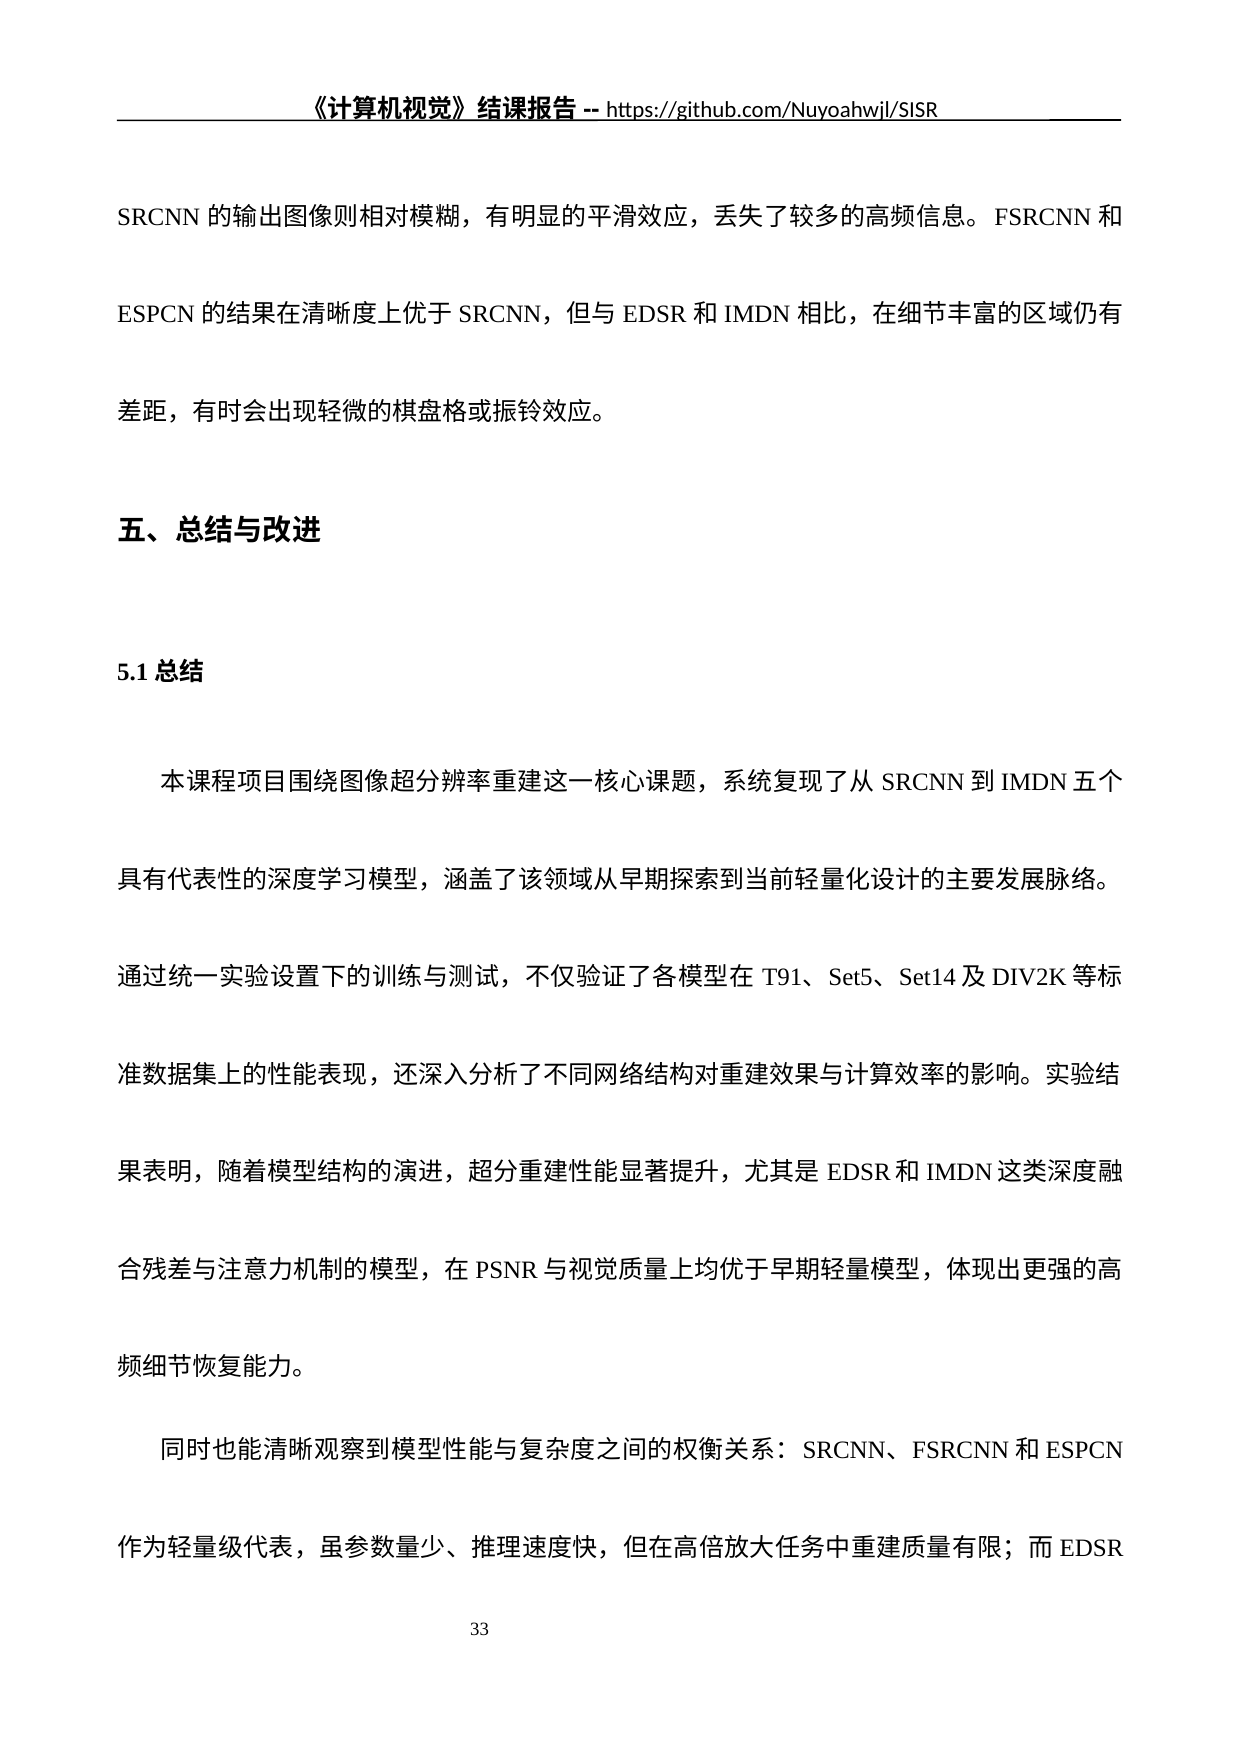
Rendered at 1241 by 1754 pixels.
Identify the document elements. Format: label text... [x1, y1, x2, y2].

subtitle 5.1 总结 [117, 637, 1123, 702]
text 本课程项目围绕图像超分辨率重建这一核心课题，系统复现了从SRCNN到IMDN五个具有代表性的深度学习模型，涵盖了该领域从早期探索到当前轻量化设计的主要发展脉络。通过统一实验设置下的训练与测试，不仅验证了各模型在T91、Set5、Set14及DIV2K等标准数据集上的性能表现，还深入分析了不同网络结构对重建效果与计算效率的影响。实验结果表明，随着模型结构的演进，超分重建性能显著提升，尤其是EDSR和IMDN这类深度融合残差与注意力机制的模型，在PSNR与视觉质量上均优于早期轻量模型，体现出更强的高频细节恢复能力。 [117, 747, 1123, 1397]
subtitle 五、总结与改进 [117, 495, 1123, 560]
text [117, 1415, 1123, 1578]
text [117, 182, 1123, 442]
